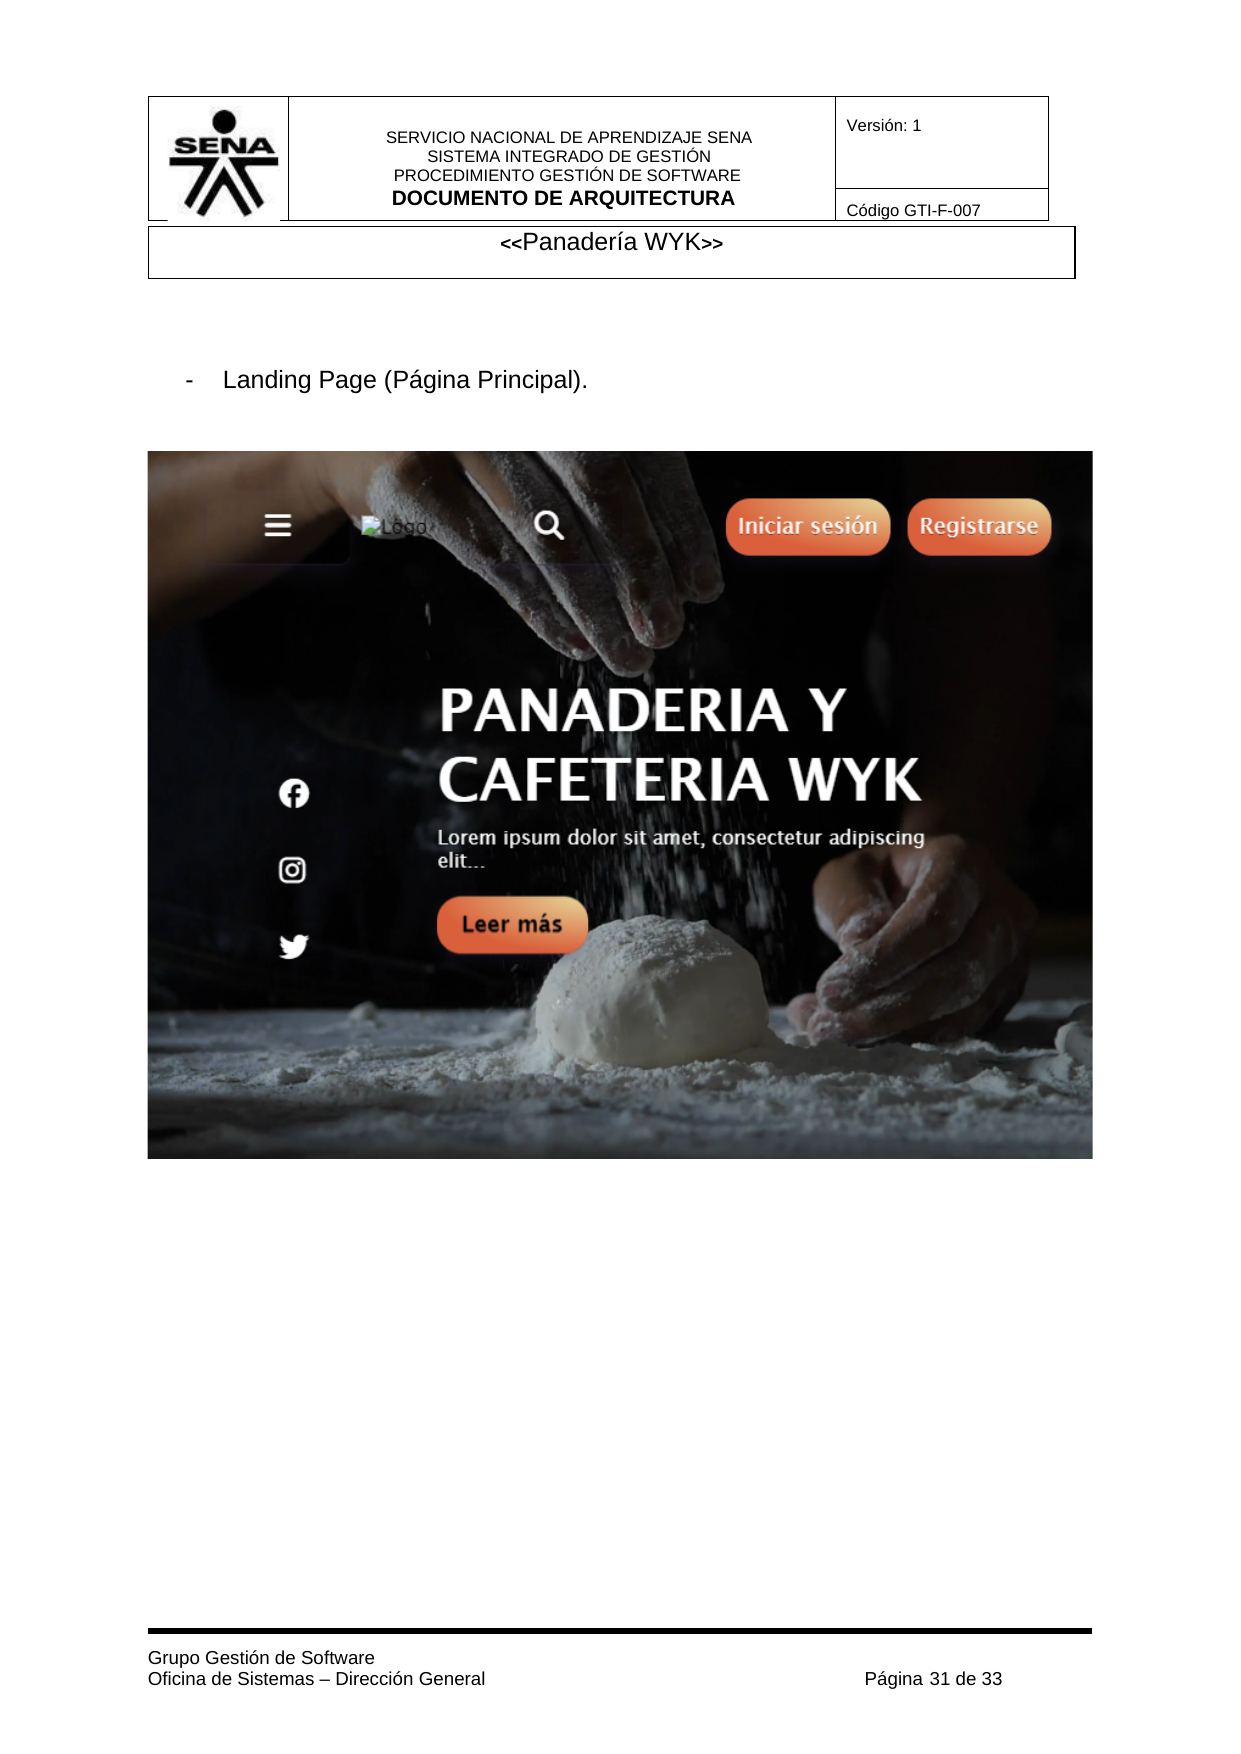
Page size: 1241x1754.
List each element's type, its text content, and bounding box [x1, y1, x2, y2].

list Landing Page (Página Principal). [185, 365, 1092, 394]
picture [167, 106, 281, 221]
picture [147, 451, 1093, 1159]
